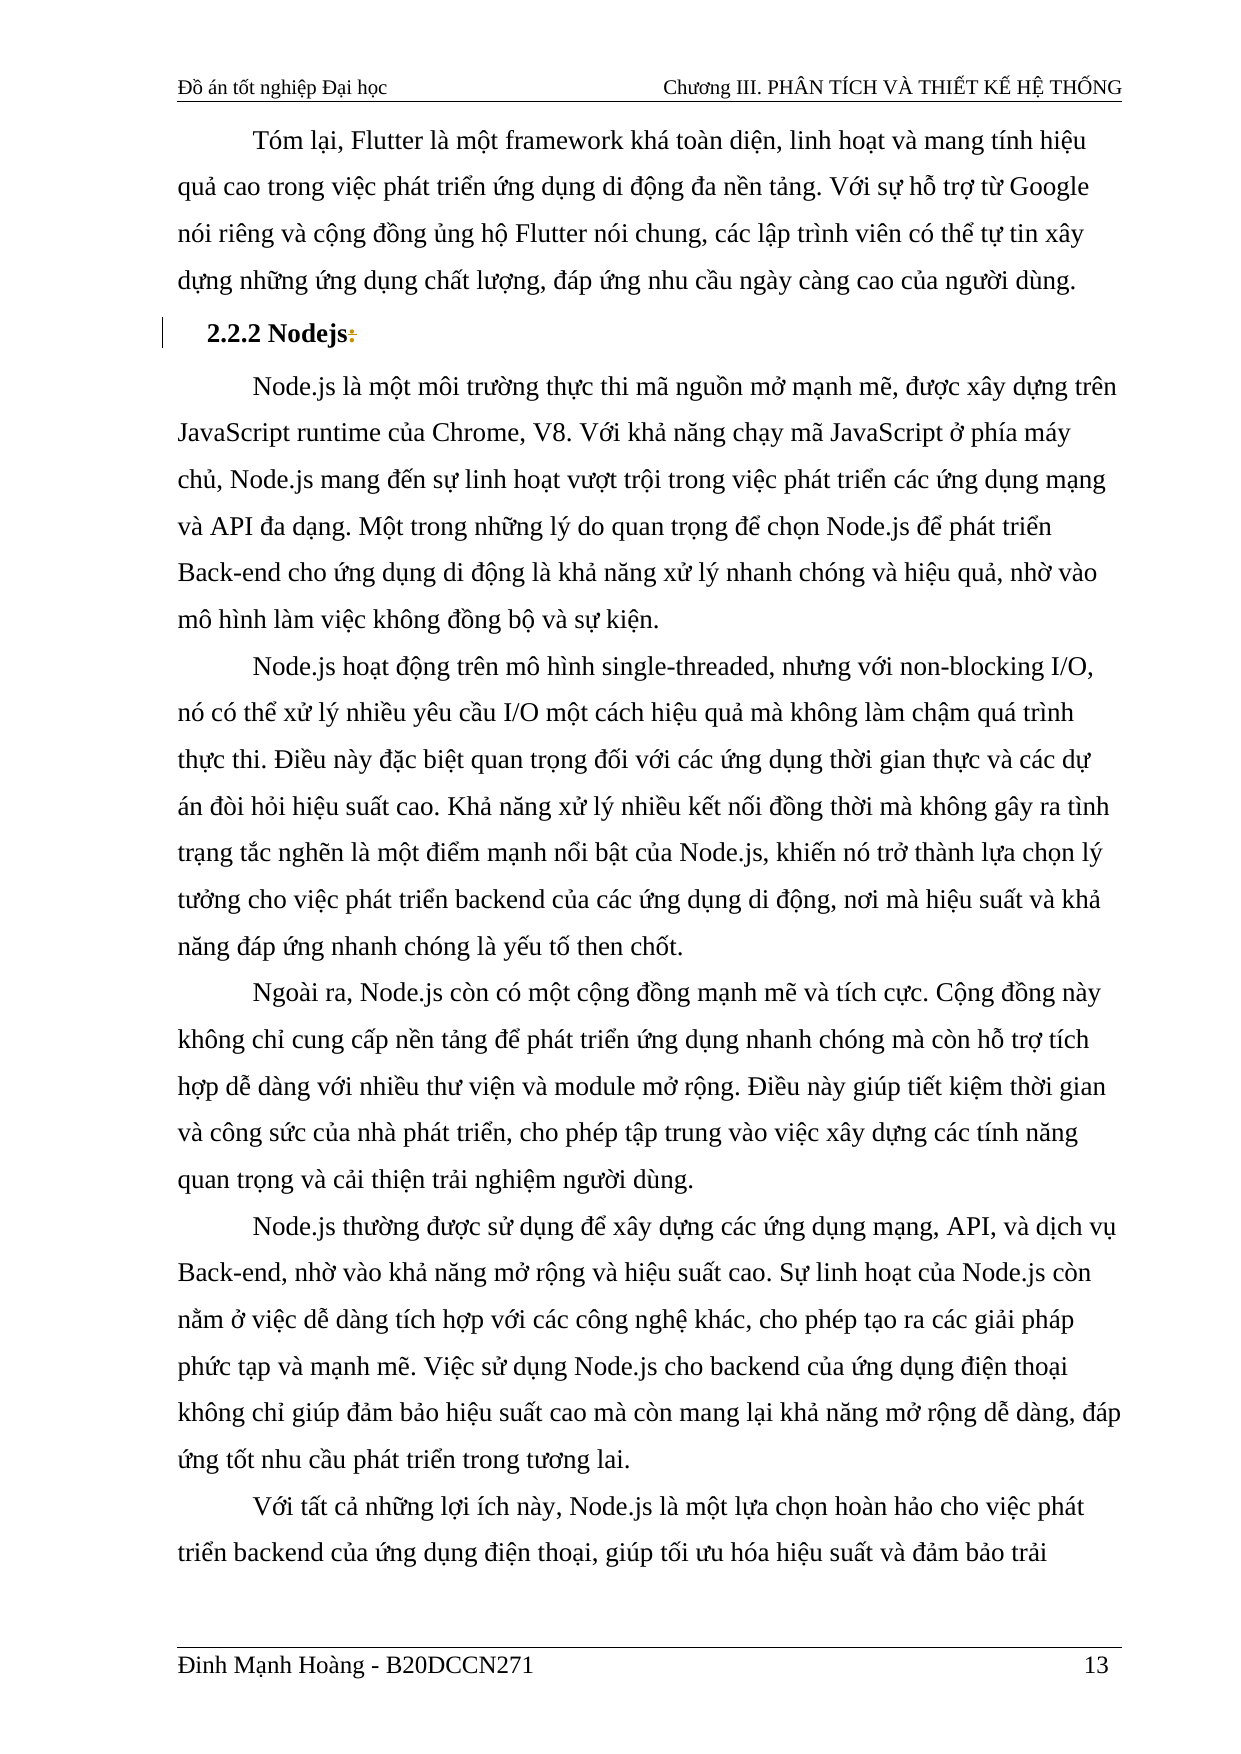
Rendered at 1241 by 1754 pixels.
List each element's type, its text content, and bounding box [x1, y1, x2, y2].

text Node.js hoạt động trên mô hình single-threaded, nhưng với non-blocking I/O, nó có thể xử lý nhiều yêu cầu I/O một cách hiệu quả mà không làm chậm quá trình thực thi. Điều này đặc biệt quan trọng đối với các ứng dụng thời gian thực và các dự án đòi hỏi hiệu suất cao. Khả năng xử lý nhiều kết nối đồng thời mà không gây ra tình trạng tắc nghẽn là một điểm mạnh nổi bật của Node.js, khiến nó trở thành lựa chọn lý tưởng cho việc phát triển backend của các ứng dụng di động, nơi mà hiệu suất và khả năng đáp ứng nhanh chóng là yếu tố then chốt. [177, 649, 1122, 961]
text Node.js là một môi trường thực thi mã nguồn mở mạnh mẽ, được xây dựng trên JavaScript runtime của Chrome, V8. Với khả năng chạy mã JavaScript ở phía máy chủ, Node.js mang đến sự linh hoạt vượt trội trong việc phát triển các ứng dụng mạng và API đa dạng. Một trong những lý do quan trọng để chọn Node.js để phát triển Back-end cho ứng dụng di động là khả năng xử lý nhanh chóng và hiệu quả, nhờ vào mô hình làm việc không đồng bộ và sự kiện. [177, 369, 1122, 634]
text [177, 1489, 1122, 1567]
text Ngoài ra, Node.js còn có một cộng đồng mạnh mẽ và tích cực. Cộng đồng này không chỉ cung cấp nền tảng để phát triển ứng dụng nhanh chóng mà còn hỗ trợ tích hợp dễ dàng với nhiều thư viện và module mở rộng. Điều này giúp tiết kiệm thời gian và công sức của nhà phát triển, cho phép tập trung vào việc xây dựng các tính năng quan trọng và cải thiện trải nghiệm người dùng. [177, 976, 1122, 1194]
subtitle 2.2.2 Nodejs [207, 317, 1122, 348]
text Tóm lại, Flutter là một framework khá toàn diện, linh hoạt và mang tính hiệu quả cao trong việc phát triển ứng dụng di động đa nền tảng. Với sự hỗ trợ từ Google nói riêng và cộng đồng ủng hộ Flutter nói chung, các lập trình viên có thể tự tin xây dựng những ứng dụng chất lượng, đáp ứng nhu cầu ngày càng cao của người dùng. [177, 124, 1122, 295]
text Node.js thường được sử dụng để xây dựng các ứng dụng mạng, API, và dịch vụ Back-end, nhờ vào khả năng mở rộng và hiệu suất cao. Sự linh hoạt của Node.js còn nằm ở việc dễ dàng tích hợp với các công nghệ khác, cho phép tạo ra các giải pháp phức tạp và mạnh mẽ. Việc sử dụng Node.js cho backend của ứng dụng điện thoại không chỉ giúp đảm bảo hiệu suất cao mà còn mang lại khả năng mở rộng dễ dàng, đáp ứng tốt nhu cầu phát triển trong tương lai. [177, 1209, 1122, 1474]
